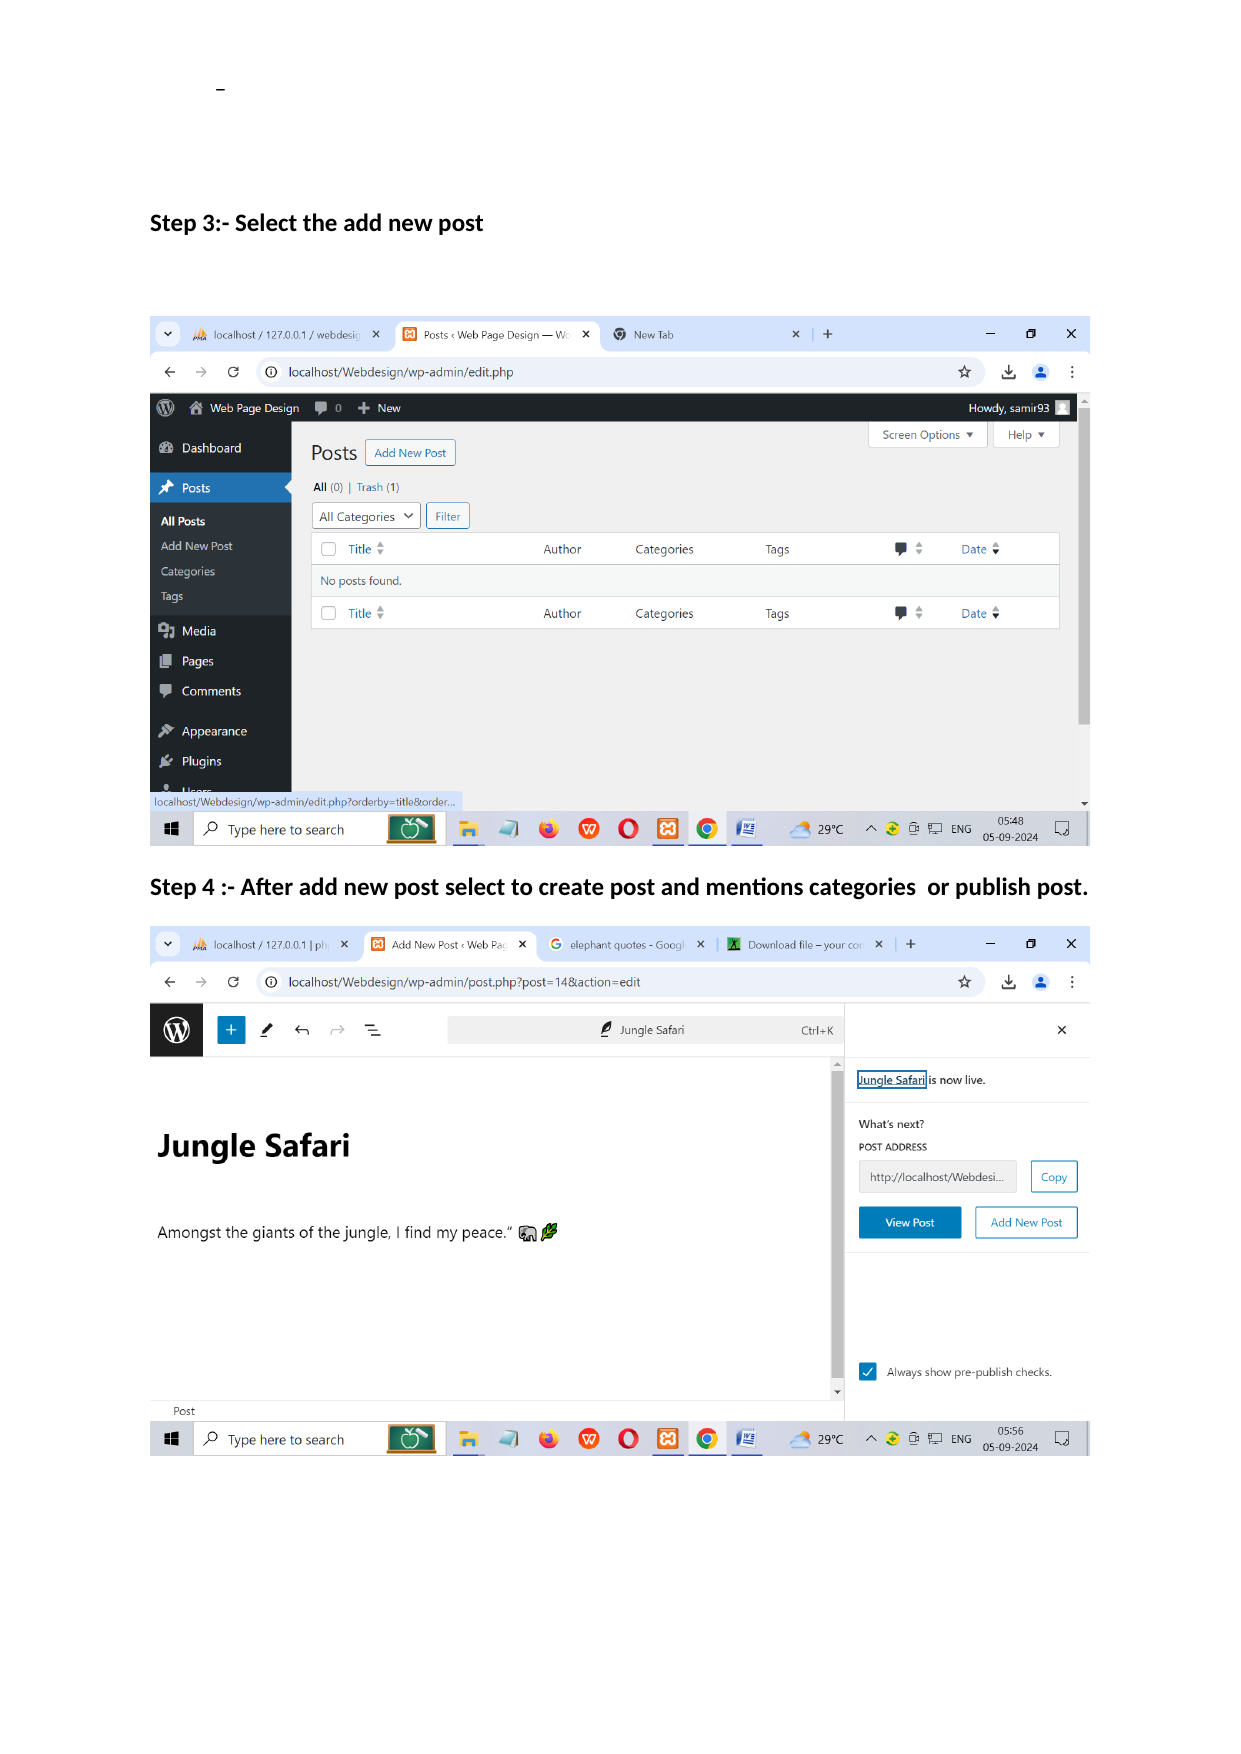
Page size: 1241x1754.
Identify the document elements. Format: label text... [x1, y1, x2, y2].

picture [150, 926, 1091, 1456]
picture [150, 316, 1091, 846]
text Step 3:- Select the add new post [150, 208, 1096, 238]
text Step 4 :- After add new post select to create post and mentions categories or publish post. [150, 871, 1096, 901]
